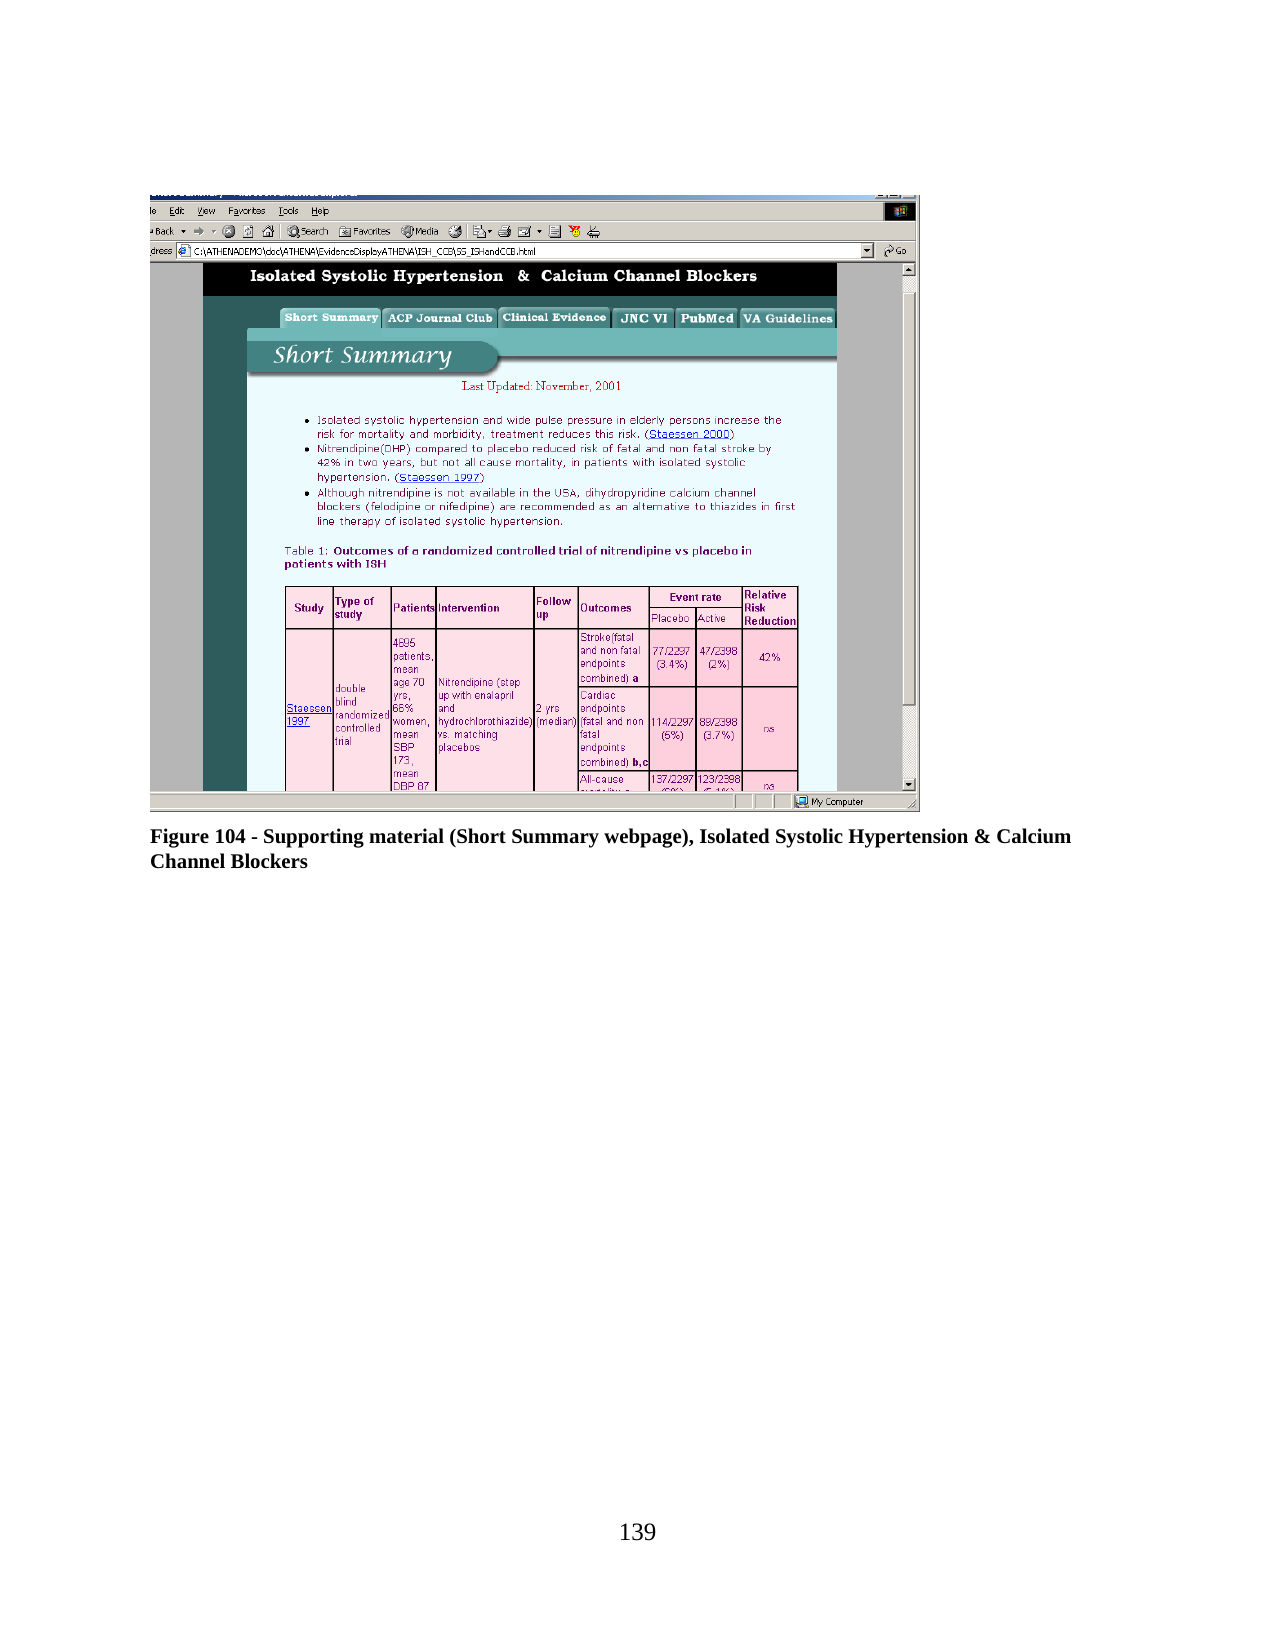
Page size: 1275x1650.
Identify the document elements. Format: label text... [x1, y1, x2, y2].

picture [150, 195, 920, 812]
